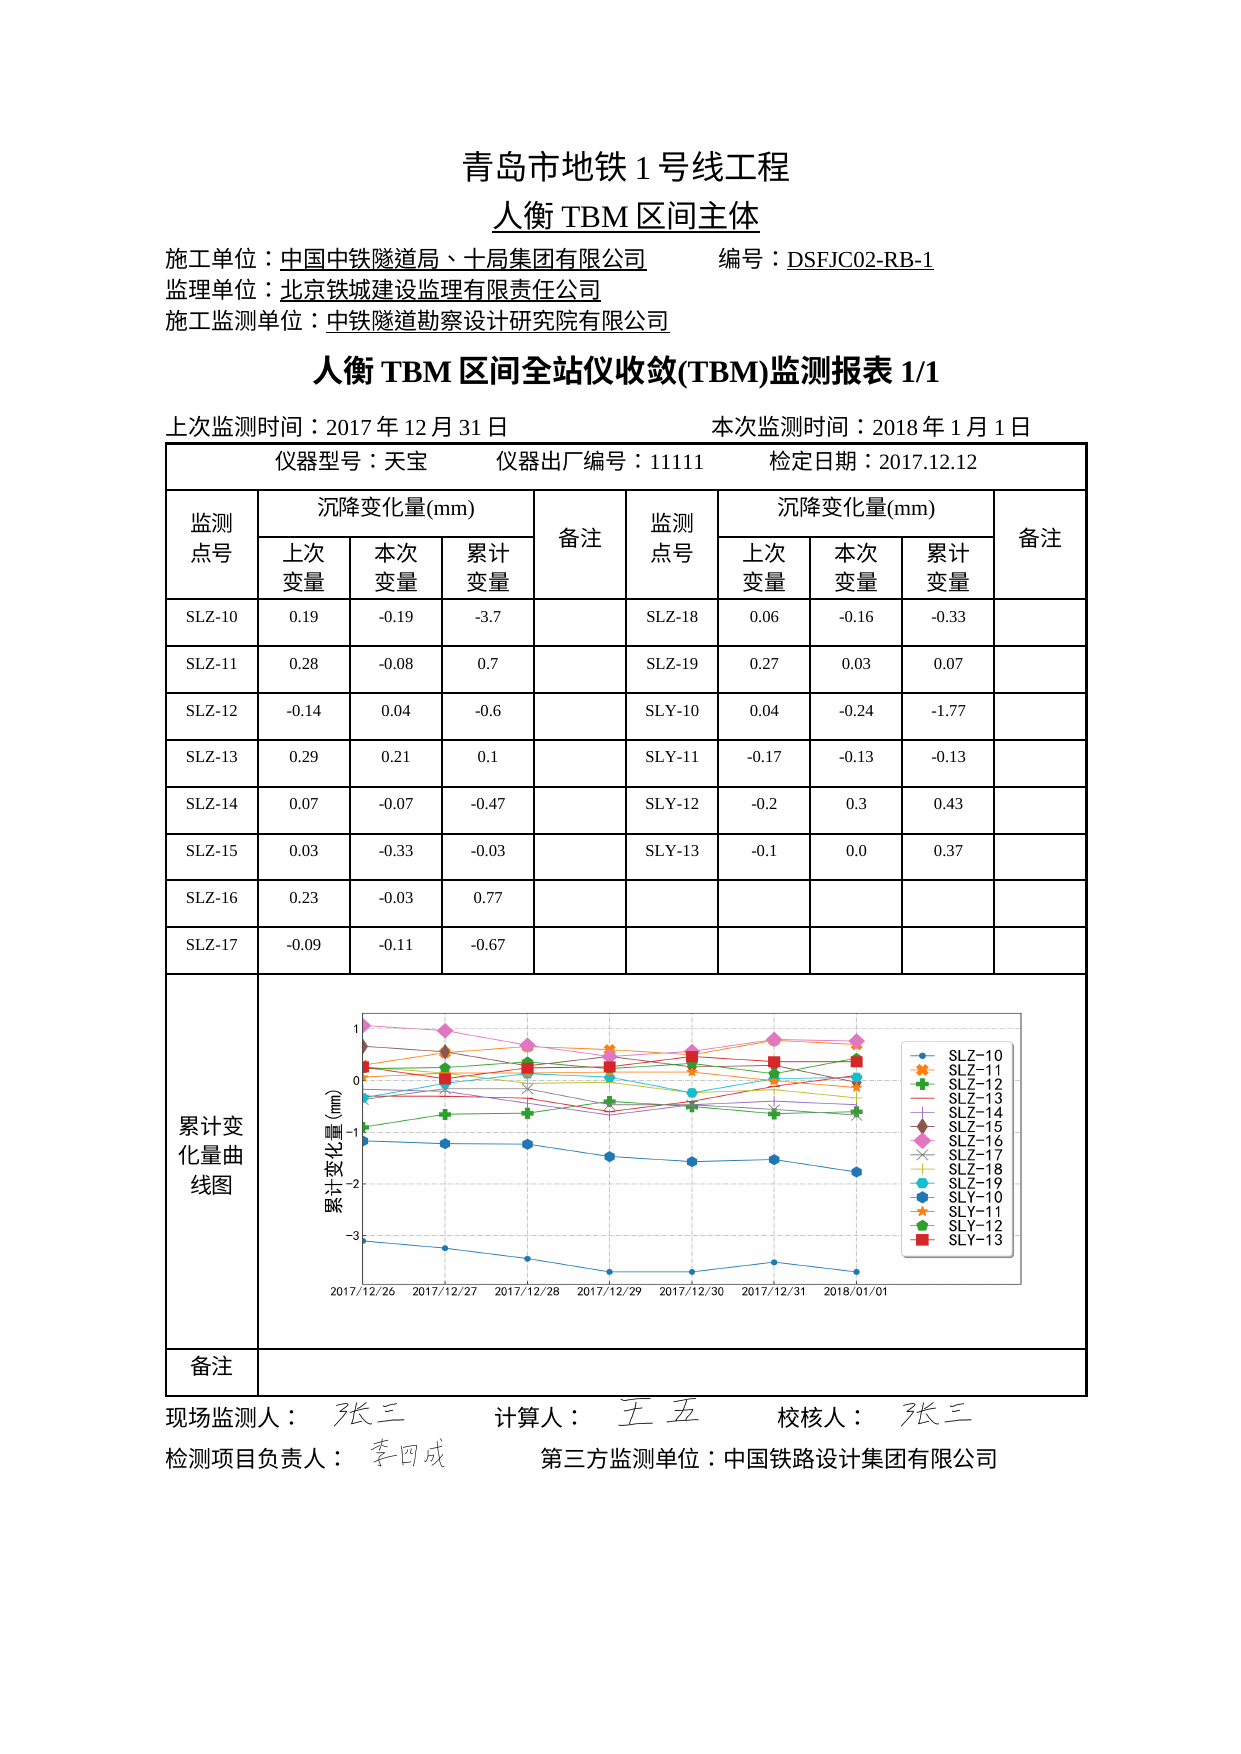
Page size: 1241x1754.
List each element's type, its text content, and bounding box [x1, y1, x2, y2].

table_cell SLY-10 [627, 694, 717, 739]
text 人衡TBM区间全站仪收敛(TBM)监测报表1/1 [165, 349, 1087, 392]
table_cell -0.08 [351, 647, 441, 692]
table_cell [995, 881, 1085, 926]
table_cell 监测 点号 [167, 491, 257, 598]
table_cell [811, 881, 901, 926]
table_cell SLZ-15 [167, 835, 257, 879]
table_cell -0.33 [351, 835, 441, 879]
table_cell 0.43 [903, 788, 993, 832]
table_cell 0.03 [811, 647, 901, 692]
table_cell -0.13 [811, 741, 901, 786]
table_cell -0.2 [719, 788, 809, 832]
table_cell [535, 928, 625, 973]
table_cell [719, 928, 809, 973]
table_cell [535, 835, 625, 879]
table_cell -0.03 [351, 881, 441, 926]
table_header 仪器型号：天宝 仪器出厂编号：11111 检定日期：2017.12.12 [167, 445, 1085, 489]
table_cell -1.77 [903, 694, 993, 739]
picture [317, 1007, 1027, 1303]
table_cell [995, 928, 1085, 973]
table_cell -0.16 [811, 600, 901, 645]
table_cell [811, 928, 901, 973]
table_cell 0.03 [259, 835, 349, 879]
text 施工单位：中国中铁隧道局、十局集团有限公司 编号：DSFJC02-RB-1 [165, 243, 1087, 274]
table_cell [535, 741, 625, 786]
table_cell -0.24 [811, 694, 901, 739]
table_cell 累计 变量 [903, 538, 993, 598]
table_cell [627, 881, 717, 926]
table_cell 上次 变量 [259, 538, 349, 598]
table_cell -0.13 [903, 741, 993, 786]
table_cell -0.6 [443, 694, 533, 739]
picture [888, 1397, 1007, 1427]
table_cell 累计变化量曲线图 [167, 975, 257, 1348]
text 人衡TBM区间主体 [165, 184, 1087, 239]
table_cell SLZ-11 [167, 647, 257, 692]
picture [604, 1397, 723, 1427]
table_cell 备注 [995, 491, 1085, 598]
table_cell [719, 881, 809, 926]
table_cell SLZ-16 [167, 881, 257, 926]
table_cell [627, 928, 717, 973]
table_cell SLZ-19 [627, 647, 717, 692]
table_cell 沉降变化量(mm) [259, 491, 533, 536]
table_cell 0.07 [903, 647, 993, 692]
table_cell 0.06 [719, 600, 809, 645]
table_cell [535, 694, 625, 739]
table_cell [259, 1350, 1085, 1395]
table_cell 本次 变量 [811, 538, 901, 598]
table_cell SLZ-17 [167, 928, 257, 973]
table_cell SLY-13 [627, 835, 717, 879]
table_cell [903, 928, 993, 973]
table_cell -0.14 [259, 694, 349, 739]
table_cell SLY-11 [627, 741, 717, 786]
table_cell -0.1 [719, 835, 809, 879]
table_cell SLY-12 [627, 788, 717, 832]
table_cell 0.3 [811, 788, 901, 832]
table_cell 沉降变化量(mm) [719, 491, 993, 536]
table_cell -0.67 [443, 928, 533, 973]
table_cell 监测 点号 [627, 491, 717, 598]
table_cell 0.07 [259, 788, 349, 832]
table_cell [995, 647, 1085, 692]
table_cell [995, 600, 1085, 645]
table_cell [995, 741, 1085, 786]
table_cell SLZ-10 [167, 600, 257, 645]
text 检测项目负责人： 第三方监测单位：中国铁路设计集团有限公司 [165, 1438, 1087, 1474]
table_cell 本次 变量 [351, 538, 441, 598]
table_cell 累计 变量 [443, 538, 533, 598]
table_cell 备注 [167, 1350, 257, 1395]
table_cell 0.1 [443, 741, 533, 786]
table_cell 0.27 [719, 647, 809, 692]
table_cell 0.23 [259, 881, 349, 926]
table_cell -0.47 [443, 788, 533, 832]
table_cell SLZ-14 [167, 788, 257, 832]
table_cell 0.04 [351, 694, 441, 739]
table_cell [259, 975, 1085, 1348]
text 施工监测单位：中铁隧道勘察设计研究院有限公司 [165, 305, 1087, 337]
table_cell 0.0 [811, 835, 901, 879]
table_cell [903, 881, 993, 926]
picture [367, 1437, 486, 1468]
table_cell 0.77 [443, 881, 533, 926]
table_cell -0.17 [719, 741, 809, 786]
table_cell -0.09 [259, 928, 349, 973]
table_cell SLZ-13 [167, 741, 257, 786]
table_cell -0.19 [351, 600, 441, 645]
table_cell [535, 788, 625, 832]
table_cell [995, 835, 1085, 879]
table_cell [995, 788, 1085, 832]
table_cell 0.28 [259, 647, 349, 692]
table_cell [535, 881, 625, 926]
table_cell -0.03 [443, 835, 533, 879]
table_cell 0.37 [903, 835, 993, 879]
table_cell [535, 600, 625, 645]
table_cell [535, 647, 625, 692]
text 上次监测时间：2017年12月31日 本次监测时间：2018年1月1日 [165, 411, 1087, 442]
table_cell -0.33 [903, 600, 993, 645]
text 青岛市地铁1号线工程 [165, 159, 1087, 184]
table_cell 上次 变量 [719, 538, 809, 598]
table_cell -0.11 [351, 928, 441, 973]
text 监理单位：北京铁城建设监理有限责任公司 [165, 274, 1087, 305]
table_cell 备注 [535, 491, 625, 598]
table_cell SLZ-12 [167, 694, 257, 739]
table_cell 0.29 [259, 741, 349, 786]
table_cell SLZ-18 [627, 600, 717, 645]
table_cell 0.04 [719, 694, 809, 739]
table_cell 0.7 [443, 647, 533, 692]
table_cell 0.19 [259, 600, 349, 645]
picture [321, 1397, 440, 1427]
table_cell -3.7 [443, 600, 533, 645]
table_cell 0.21 [351, 741, 441, 786]
table_cell [995, 694, 1085, 739]
table_cell -0.07 [351, 788, 441, 832]
